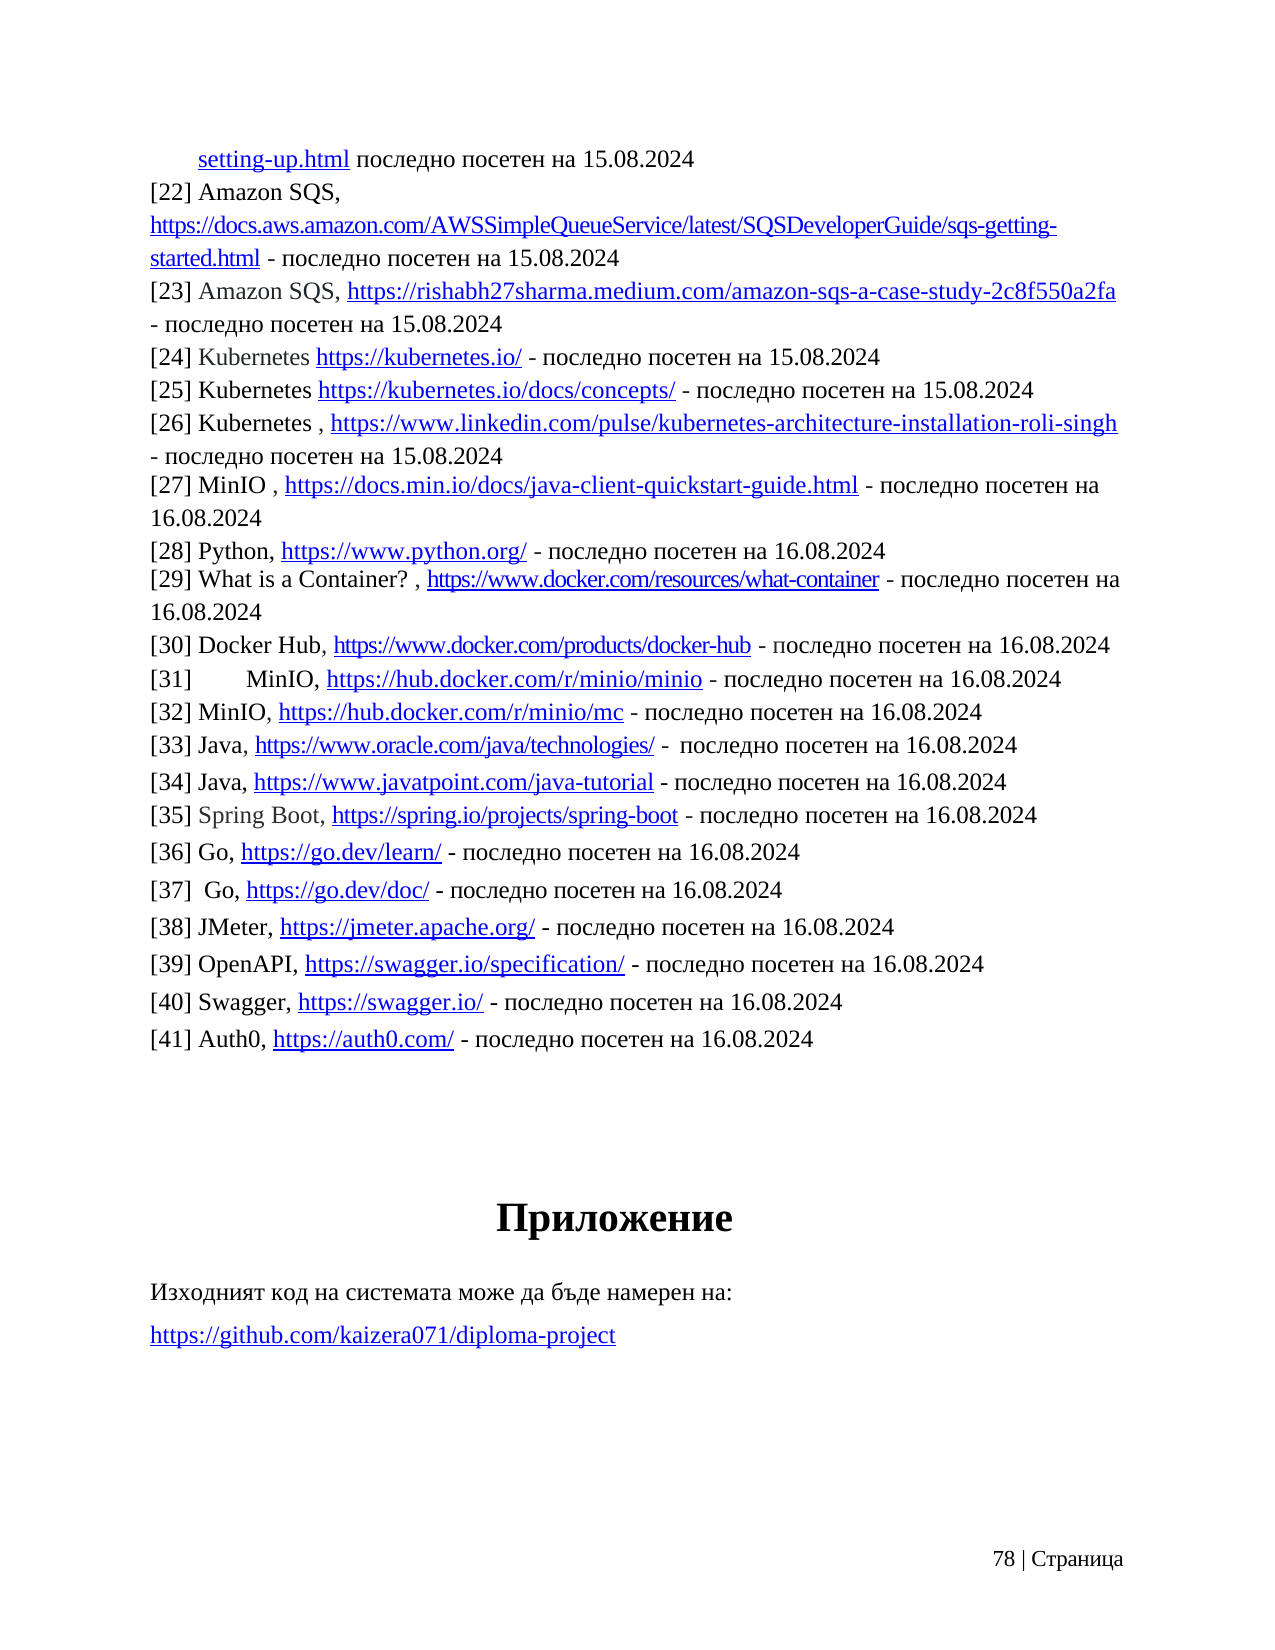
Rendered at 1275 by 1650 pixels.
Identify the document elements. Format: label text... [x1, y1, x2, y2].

list Go, https://go.dev/learn/ - последно посетен на 16.08.2024 [150, 837, 1127, 866]
list Amazon SQS, https://rishabh27sharma.medium.com/amazon-sqs-a-case-study-2c8f550a2fa - последно посетен на 15.08.2024 [150, 276, 1127, 338]
list Kubernetes https://kubernetes.io/ - последно посетен на 15.08.2024 [150, 342, 1127, 371]
list Java, https://www.javatpoint.com/java-tutorial - последно посетен на 16.08.2024 [150, 767, 1127, 796]
list MinIO , https://docs.min.io/docs/java-client-quickstart-guide.html - последно посетен на 16.08.2024 [150, 470, 1127, 531]
list Amazon SQS, https://docs.aws.amazon.com/AWSSimpleQueueService/latest/SQSDeveloperGuide/sqs-getting-started.html - последно посетен на 15.08.2024 [150, 177, 1127, 272]
list OpenAPI, https://swagger.io/specification/ - последно посетен на 16.08.2024 [150, 949, 1127, 978]
list JMeter, https://jmeter.apache.org/ - последно посетен на 16.08.2024 [150, 912, 1127, 941]
list Docker Hub, https://www.docker.com/products/docker-hub - последно посетен на 16.08.2024 [150, 631, 1127, 659]
subtitle Приложение [101, 1192, 1127, 1240]
list Kubernetes , https://www.linkedin.com/pulse/kubernetes-architecture-installation-roli-singh [150, 408, 1127, 437]
list MinIO, https://hub.docker.com/r/minio/mc - последно посетен на 16.08.2024 [150, 697, 1127, 725]
text Изходният код на системата може да бъде намерен на: https://github.com/kaizera071/diploma-project [150, 1277, 1127, 1349]
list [150, 144, 1127, 172]
list Go, https://go.dev/doc/ - последно посетен на 16.08.2024 [150, 875, 1127, 903]
list Python, https://www.python.org/ - последно посетен на 16.08.2024 [150, 536, 1127, 564]
list What is a Container? , https://www.docker.com/resources/what-container - последно посетен на 16.08.2024 [150, 564, 1127, 626]
list Kubernetes https://kubernetes.io/docs/concepts/ - последно посетен на 15.08.2024 [150, 375, 1127, 404]
list Java, https://www.oracle.com/java/technologies/ - последно посетен на 16.08.2024 [150, 730, 1127, 758]
list Auth0, https://auth0.com/ - последно посетен на 16.08.2024 [150, 1024, 1127, 1149]
list Spring Boot, https://spring.io/projects/spring-boot - последно посетен на 16.08.2024 [150, 800, 1127, 829]
list последно посетен на 15.08.2024 [150, 441, 1127, 470]
list MinIO, https://hub.docker.com/r/minio/minio - последно посетен на 16.08.2024 [150, 664, 1127, 692]
list Swagger, https://swagger.io/ - последно посетен на 16.08.2024 [150, 987, 1127, 1016]
